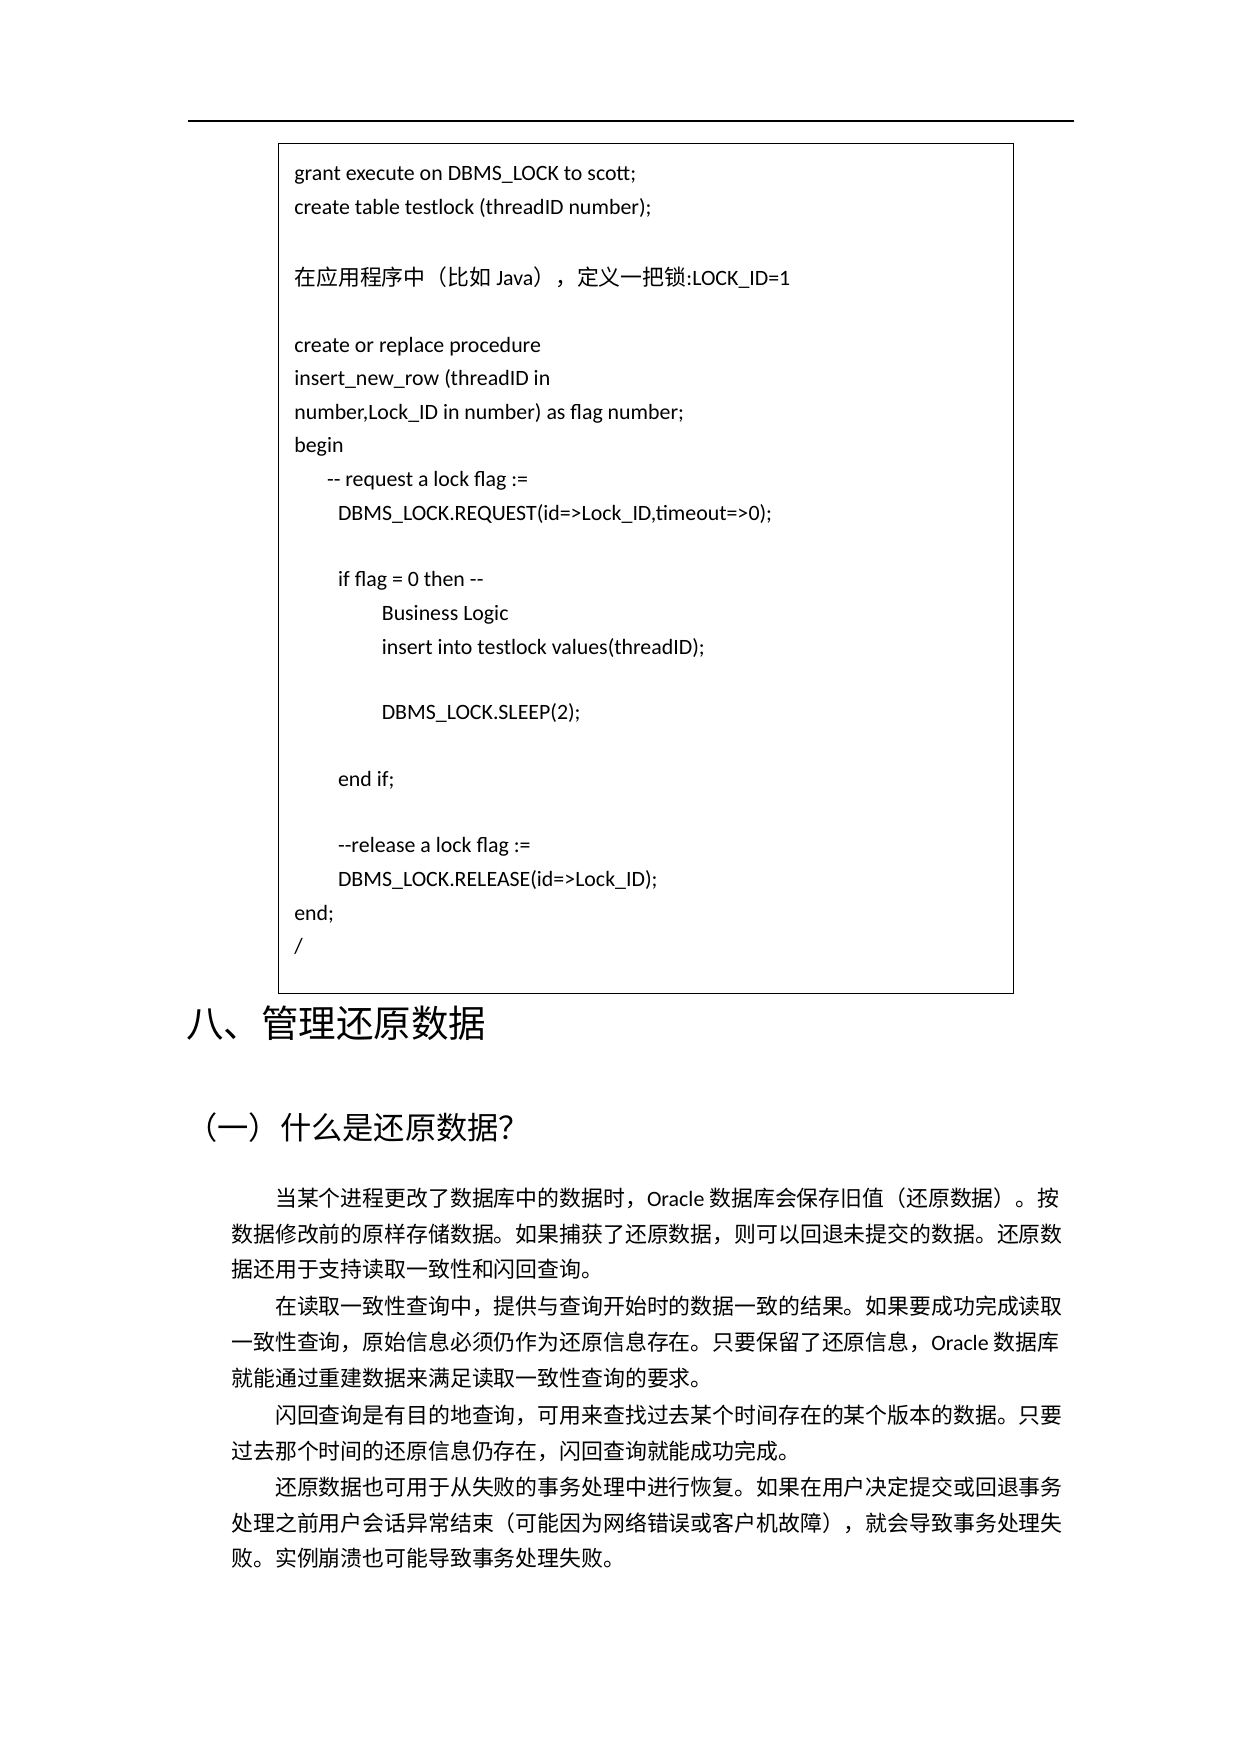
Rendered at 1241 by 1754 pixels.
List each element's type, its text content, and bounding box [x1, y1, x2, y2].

text 还原数据也可用于从失败的事务处理中进行恢复。如果在用户决定提交或回退事务处理之前用户会话异常结束（可能因为网络错误或客户机故障），就会导致事务处理失败。实例崩溃也可能导致事务处理失败。 [231, 1470, 1074, 1573]
subtitle （一）什么是还原数据？ [186, 1103, 1074, 1149]
text 当某个进程更改了数据库中的数据时，Oracle 数据库会保存旧值（还原数据）。按数据修改前的原样存储数据。如果捕获了还原数据，则可以回退未提交的数据。还原数据还用于支持读取一致性和闪回查询。 [231, 1181, 1074, 1284]
text 闪回查询是有目的地查询，可用来查找过去某个时间存在的某个版本的数据。只要过去那个时间的还原信息仍存在，闪回查询就能成功完成。 [231, 1398, 1074, 1465]
subtitle 八、管理还原数据 [186, 993, 1074, 1048]
text 在读取一致性查询中，提供与查询开始时的数据一致的结果。如果要成功完成读取一致性查询，原始信息必须仍作为还原信息存在。只要保留了还原信息，Oracle 数据库就能通过重建数据来满足读取一致性查询的要求。 [231, 1289, 1074, 1392]
table_header grant execute on DBMS_LOCK to scott; create table testlock (threadID number); 在应用程序中（比如 Java），定义一把锁:LOCK_ID=1 create or replace procedure insert_new_row (threadID in number,Lock_ID in number) as flag number; begin -- request a lock flag := DBMS_LOCK.REQUEST(id=>Lock_ID,timeout=>0); if flag = 0 then --Business Logic insert into testlock values(threadID); DBMS_LOCK.SLEEP(2); end if; --release a lock flag := DBMS_LOCK.RELEASE(id=>Lock_ID); end; / [279, 144, 1013, 992]
